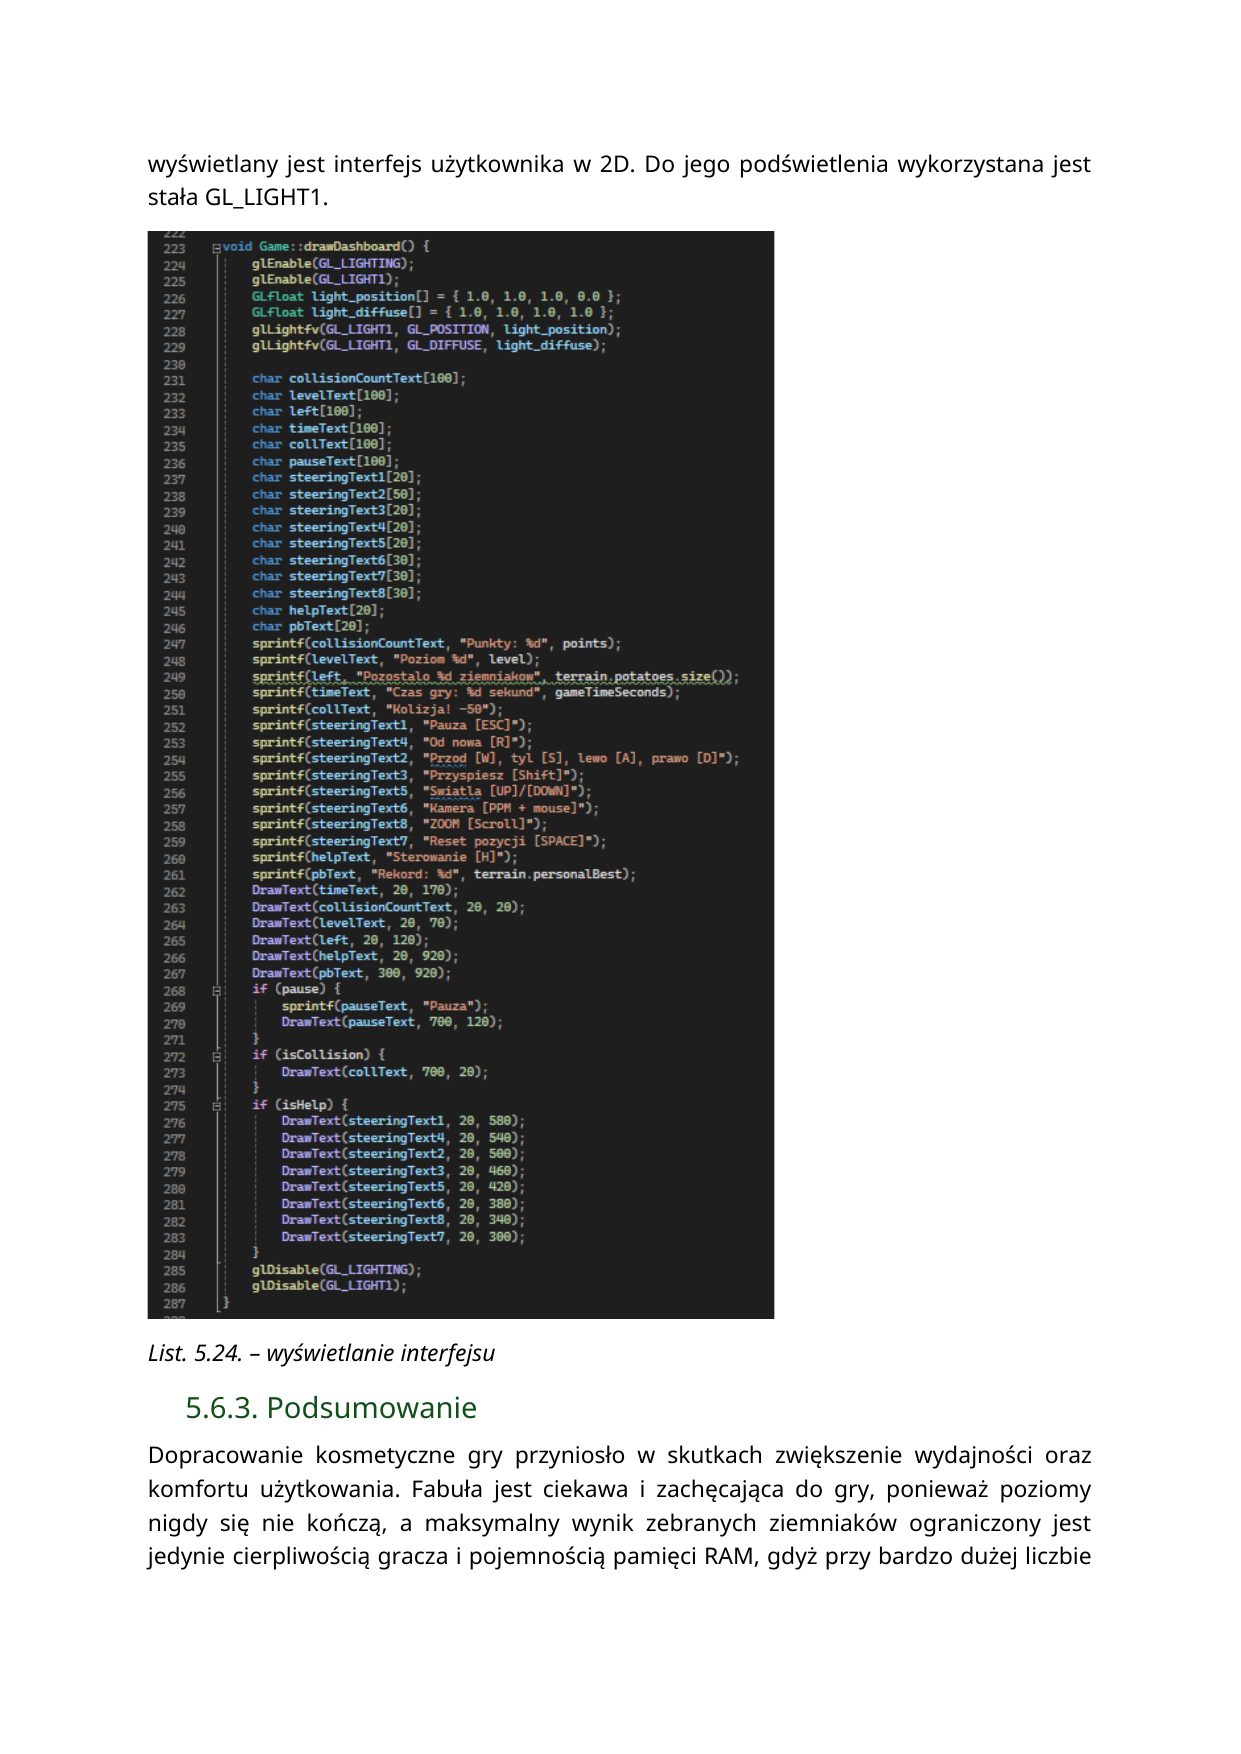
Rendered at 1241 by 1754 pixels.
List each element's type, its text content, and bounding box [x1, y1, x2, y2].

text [148, 148, 1093, 213]
picture [147, 231, 775, 1319]
text List. 5.24. – wyświetlanie interfejsu [148, 1337, 1093, 1369]
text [148, 1439, 1093, 1571]
subtitle Podsumowanie [185, 1388, 1093, 1427]
